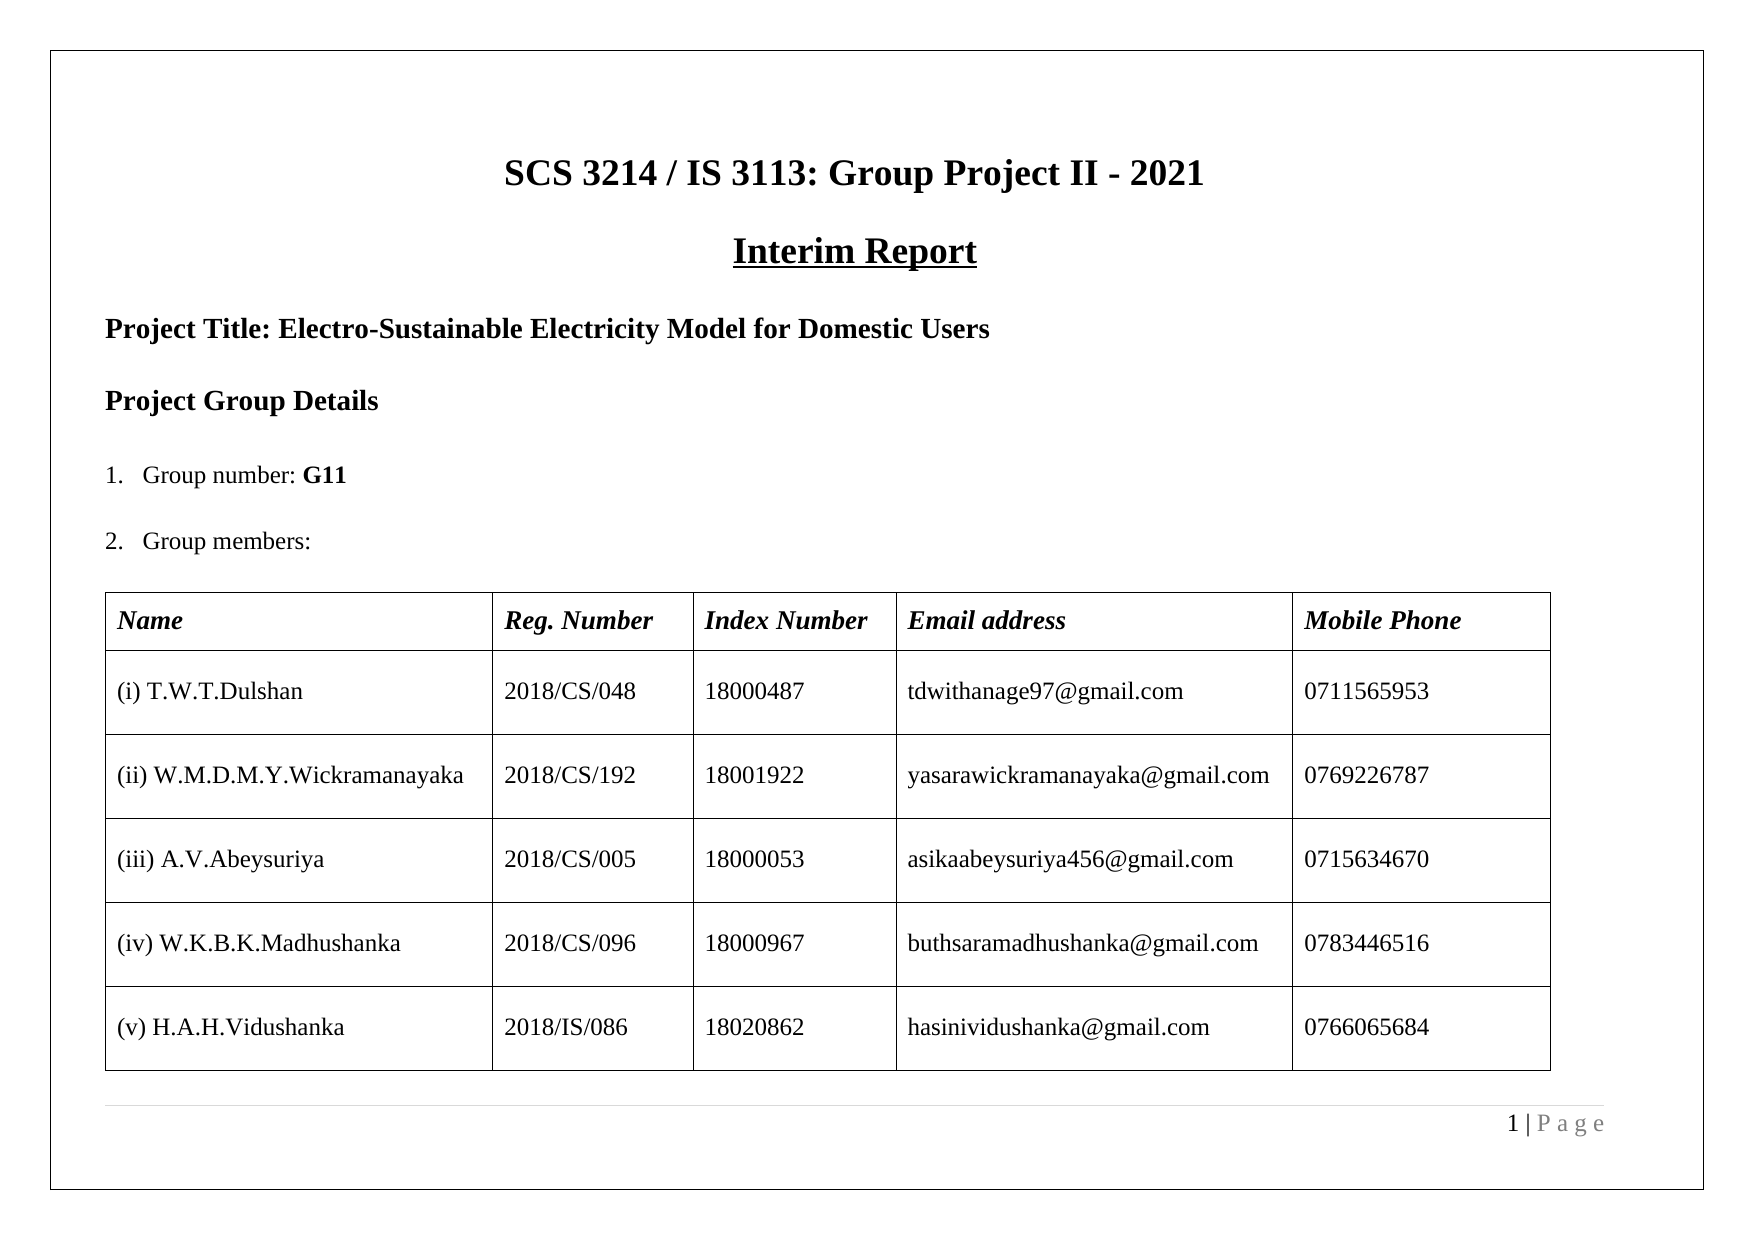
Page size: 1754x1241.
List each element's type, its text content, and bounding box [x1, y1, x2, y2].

table_cell 18020862 [694, 987, 896, 1070]
table_cell 2018/CS/096 [493, 903, 693, 986]
table_cell 18001922 [694, 735, 896, 818]
table_cell (v) H.A.H.Vidushanka [106, 987, 492, 1070]
table_cell 2018/CS/005 [493, 819, 693, 902]
table_header Name [106, 593, 492, 650]
table_cell (iii) A.V.Abeysuriya [106, 819, 492, 902]
table_header Reg. Number [493, 593, 693, 650]
table_cell 0783446516 [1293, 903, 1550, 986]
table_cell 0711565953 [1293, 651, 1550, 734]
table_cell yasarawickramanayaka@gmail.com [897, 735, 1292, 818]
list Group number: G11 [105, 460, 1604, 489]
table_cell 2018/CS/048 [493, 651, 693, 734]
list Group members: [105, 526, 1604, 555]
table_cell 18000053 [694, 819, 896, 902]
table_cell 0715634670 [1293, 819, 1550, 902]
table_cell 2018/IS/086 [493, 987, 693, 1070]
table_cell hasinividushanka@gmail.com [897, 987, 1292, 1070]
table_cell (ii) W.M.D.M.Y.Wickramanayaka [106, 735, 492, 818]
table_cell buthsaramadhushanka@gmail.com [897, 903, 1292, 986]
table_header Email address [897, 593, 1292, 650]
table_cell 18000487 [694, 651, 896, 734]
table_cell asikaabeysuriya456@gmail.com [897, 819, 1292, 902]
table_header Mobile Phone [1293, 593, 1550, 650]
text Project Title: Electro-Sustainable Electricity Model for Domestic Users [105, 311, 1604, 345]
table_cell 2018/CS/192 [493, 735, 693, 818]
table_cell 0769226787 [1293, 735, 1550, 818]
table_cell 18000967 [694, 903, 896, 986]
table_cell 0766065684 [1293, 987, 1550, 1070]
text Project Group Details [105, 383, 1604, 416]
table_header Index Number [694, 593, 896, 650]
table_cell tdwithanage97@gmail.com [897, 651, 1292, 734]
table_cell (i) T.W.T.Dulshan [106, 651, 492, 734]
text Interim Report [105, 229, 1604, 272]
subtitle SCS 3214 / IS 3113: Group Project II - 2021 [105, 150, 1604, 193]
table_cell (iv) W.K.B.K.Madhushanka [106, 903, 492, 986]
